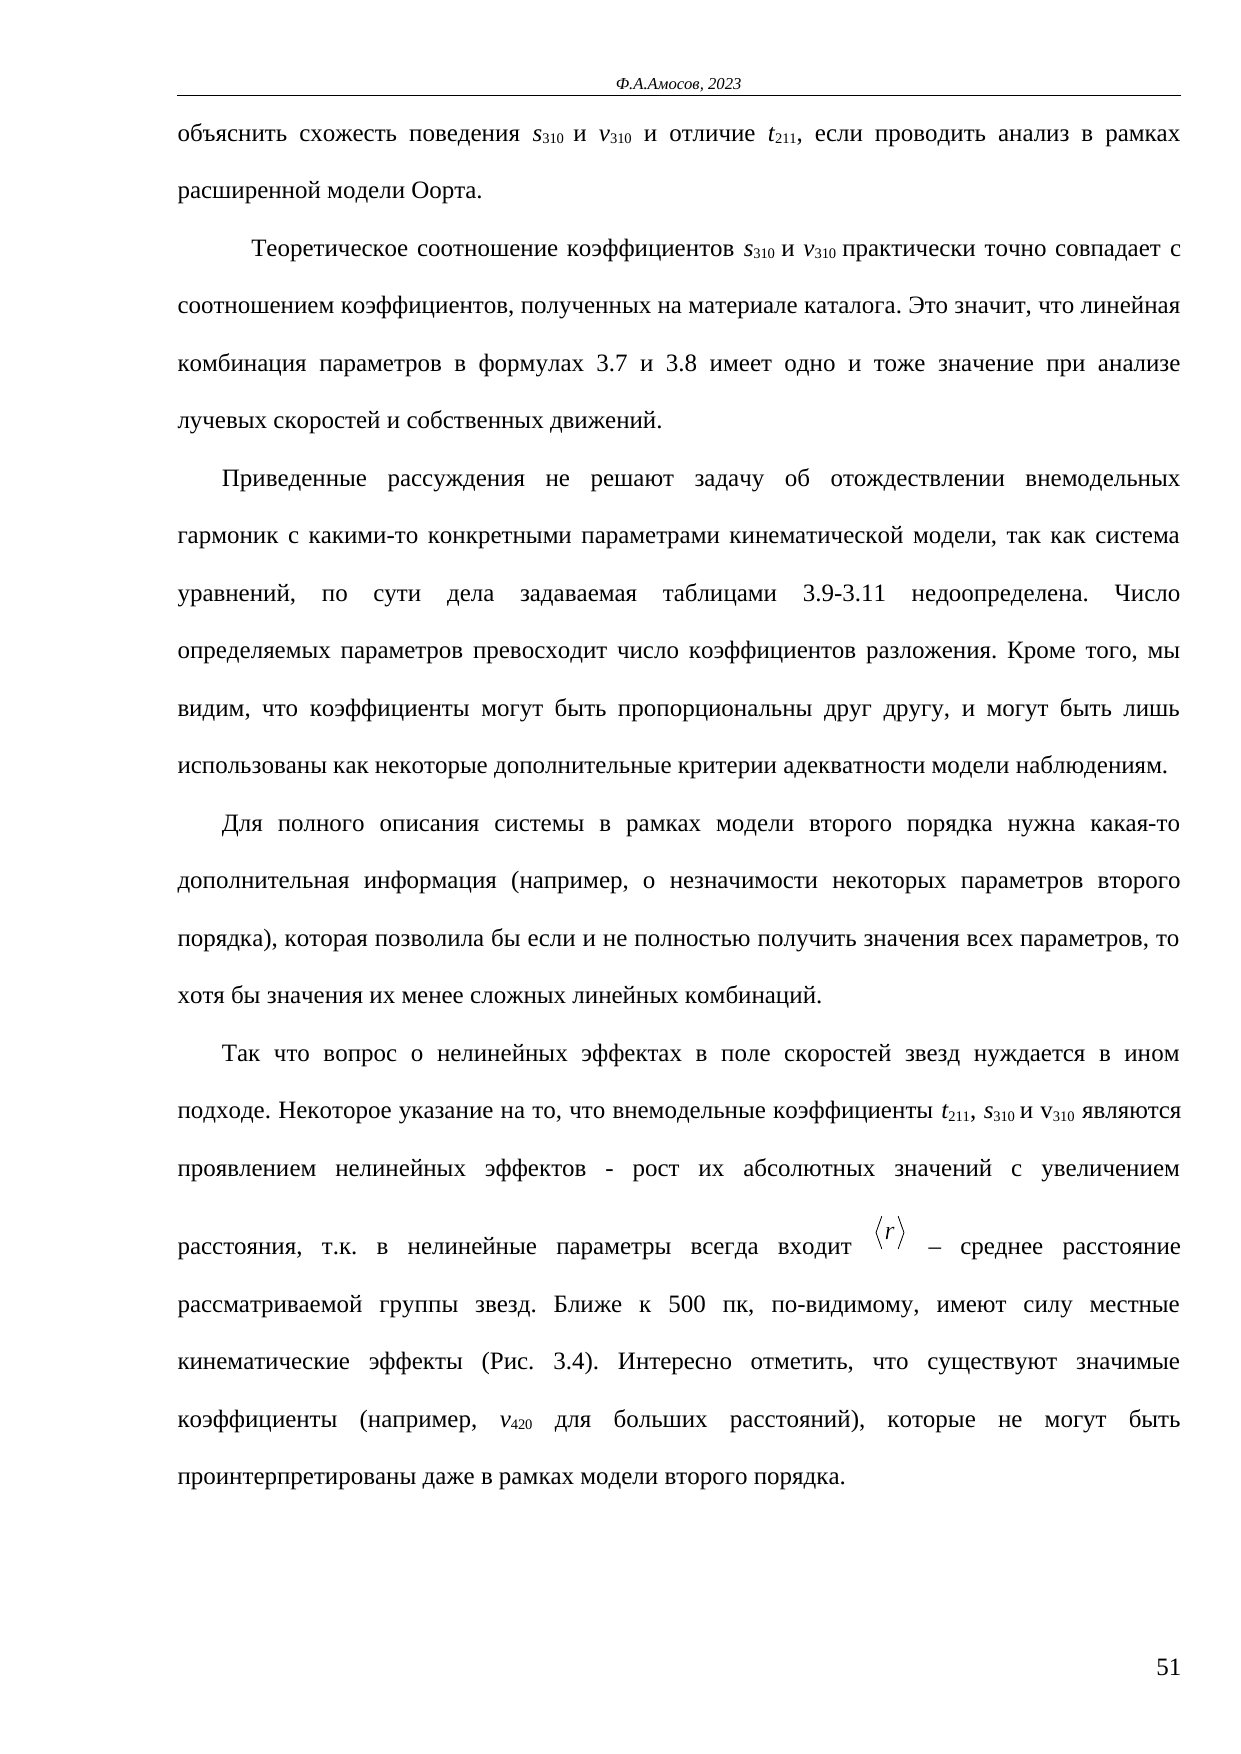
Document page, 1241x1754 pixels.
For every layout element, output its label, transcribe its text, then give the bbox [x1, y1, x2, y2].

text Приведенные рассуждения не решают задачу об отождествлении внемодельных гармоник с какими-то конкретными параметрами кинематической модели, так как система уравнений, по сути дела задаваемая таблицами 3.9-3.11 недоопределена. Число определяемых параметров превосходит число коэффициентов разложения. Кроме того, мы видим, что коэффициенты могут быть пропорциональны друг другу, и могут быть лишь использованы как некоторые дополнительные критерии адекватности модели наблюдениям. [177, 463, 1181, 779]
text Для полного описания системы в рамках модели второго порядка нужна какая-то дополнительная информация (например, о незначимости некоторых параметров второго порядка), которая позволила бы если и не полностью получить значения всех параметров, то хотя бы значения их менее сложных линейных комбинаций. [177, 808, 1181, 1009]
text Теоретическое соотношение коэффициентов s310 и v310 практически точно совпадает c соотношением коэффициентов, полученных на материале каталога. Это значит, что линейная комбинация параметров в формулах 3.7 и 3.8 имеет одно и тоже значение при анализе лучевых скоростей и собственных движений. [177, 233, 1181, 434]
text Так что вопрос о нелинейных эффектах в поле скоростей звезд нуждается в ином подходе. Некоторое указание на то, что внемодельные коэффициенты t211, s310 и v310 являются проявлением нелинейных эффектов - рост их абсолютных значений с увеличением расстояния, т.к. в нелинейные параметры всегда входит – среднее расстояние рассматриваемой группы звезд. Ближе к 500 пк, по-видимому, имеют силу местные кинематические эффекты (Рис. 3.4). Интересно отметить, что существуют значимые коэффициенты (например, v420 для больших расстояний), которые не могут быть проинтерпретированы даже в рамках модели второго порядка. [177, 1038, 1181, 1490]
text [177, 118, 1181, 204]
